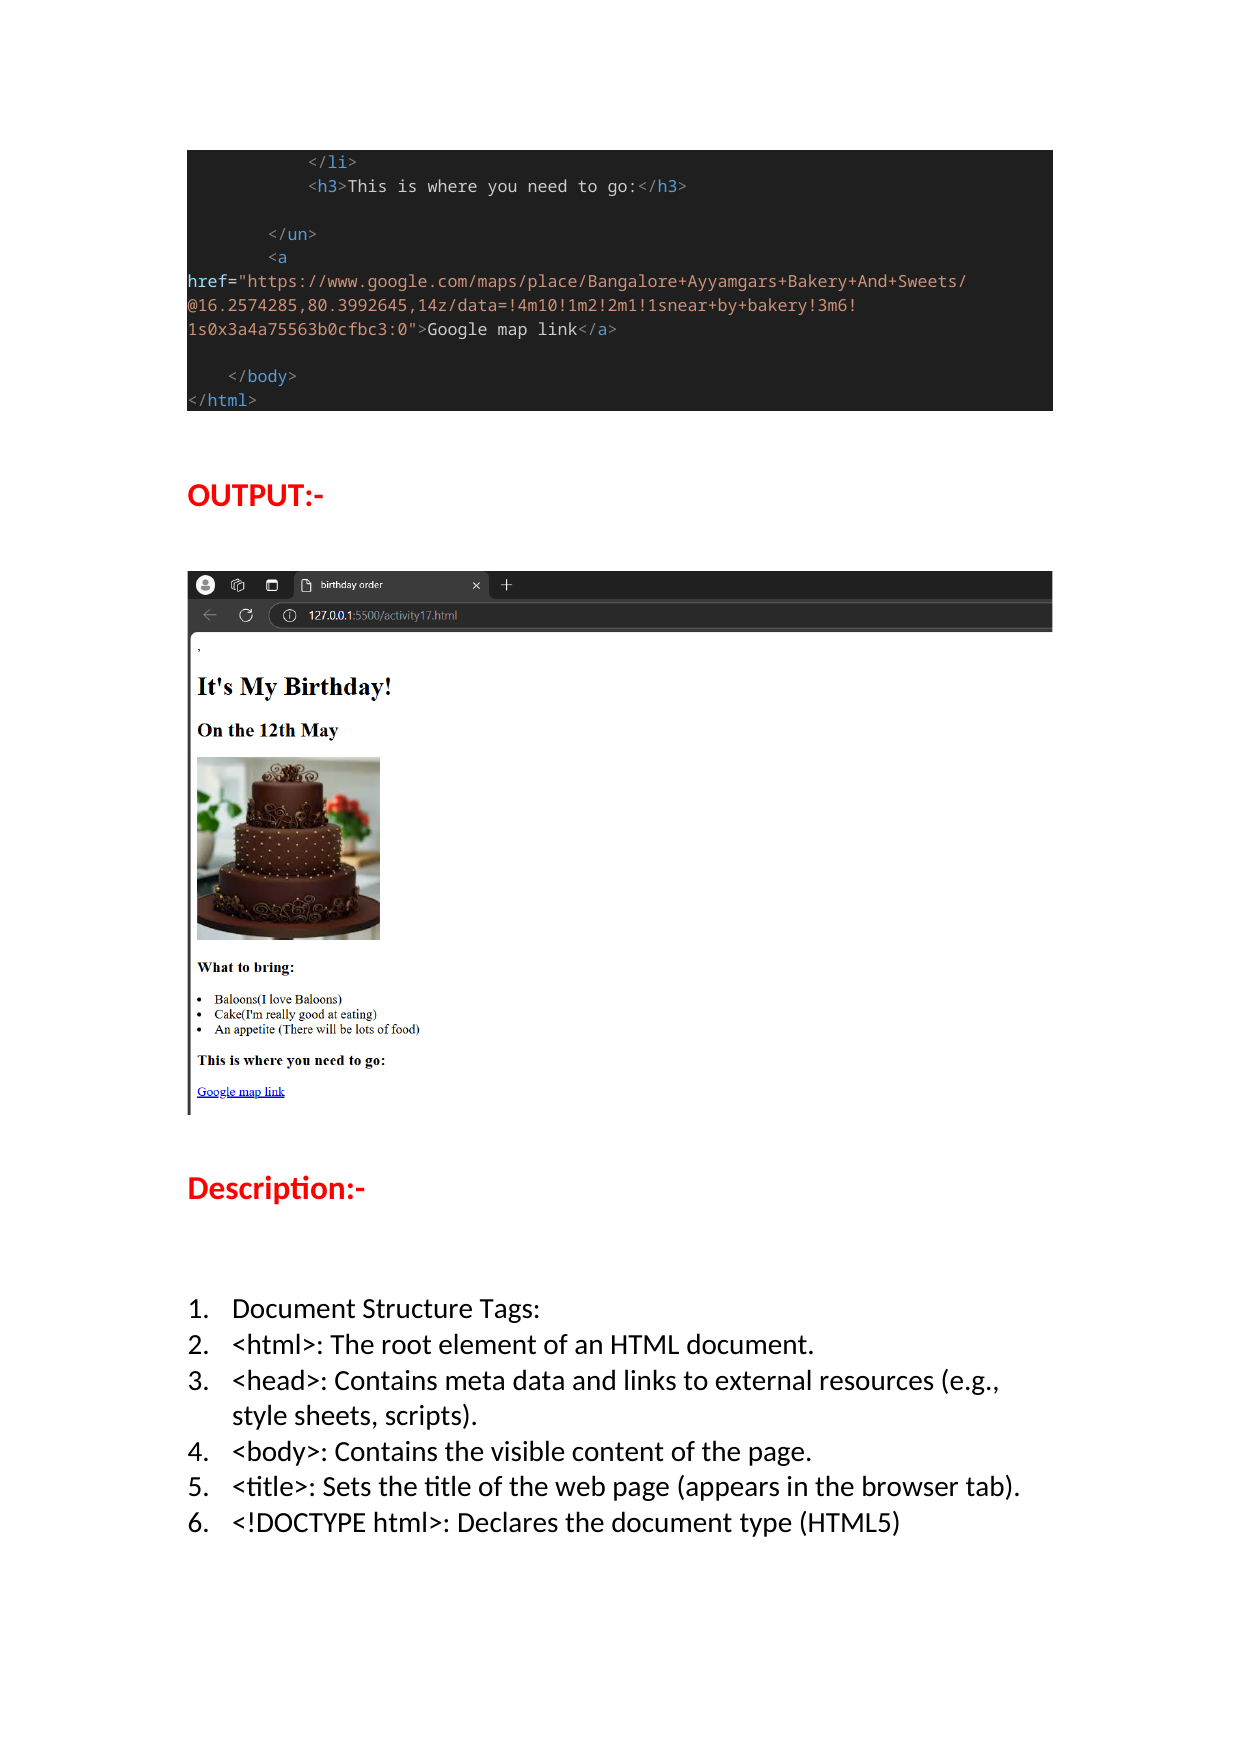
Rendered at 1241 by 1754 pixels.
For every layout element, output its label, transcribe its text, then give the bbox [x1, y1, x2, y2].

list <head>: Contains meta data and links to external resources (e.g., style sheets, scripts). [187, 1362, 1053, 1433]
list <title>: Sets the title of the web page (appears in the browser tab). [187, 1468, 1053, 1504]
text </un> [187, 221, 1053, 245]
subtitle Description:- [187, 1167, 1053, 1208]
list Document Structure Tags: [187, 1290, 1053, 1326]
subtitle OUTPUT:- [187, 474, 1053, 515]
text </li> [187, 150, 1053, 174]
text <h3>This is where you need to go:</h3> [187, 174, 1053, 197]
list <!DOCTYPE html>: Declares the document type (HTML5) [187, 1504, 1053, 1540]
text </body> [187, 364, 1053, 387]
text </html> [187, 387, 1053, 411]
picture [187, 571, 1053, 1115]
list <html>: The root element of an HTML document. [187, 1326, 1053, 1362]
list <body>: Contains the visible content of the page. [187, 1433, 1053, 1468]
text <a href="https://www.google.com/maps/place/Bangalore+Ayyamgars+Bakery+And+Sweets/@16.2574285,80.3992645,14z/data=!4m10!1m2!2m1!1snear+by+bakery!3m6!1s0x3a4a75563b0cfbc3:0">Google map link</a> [187, 245, 1053, 340]
